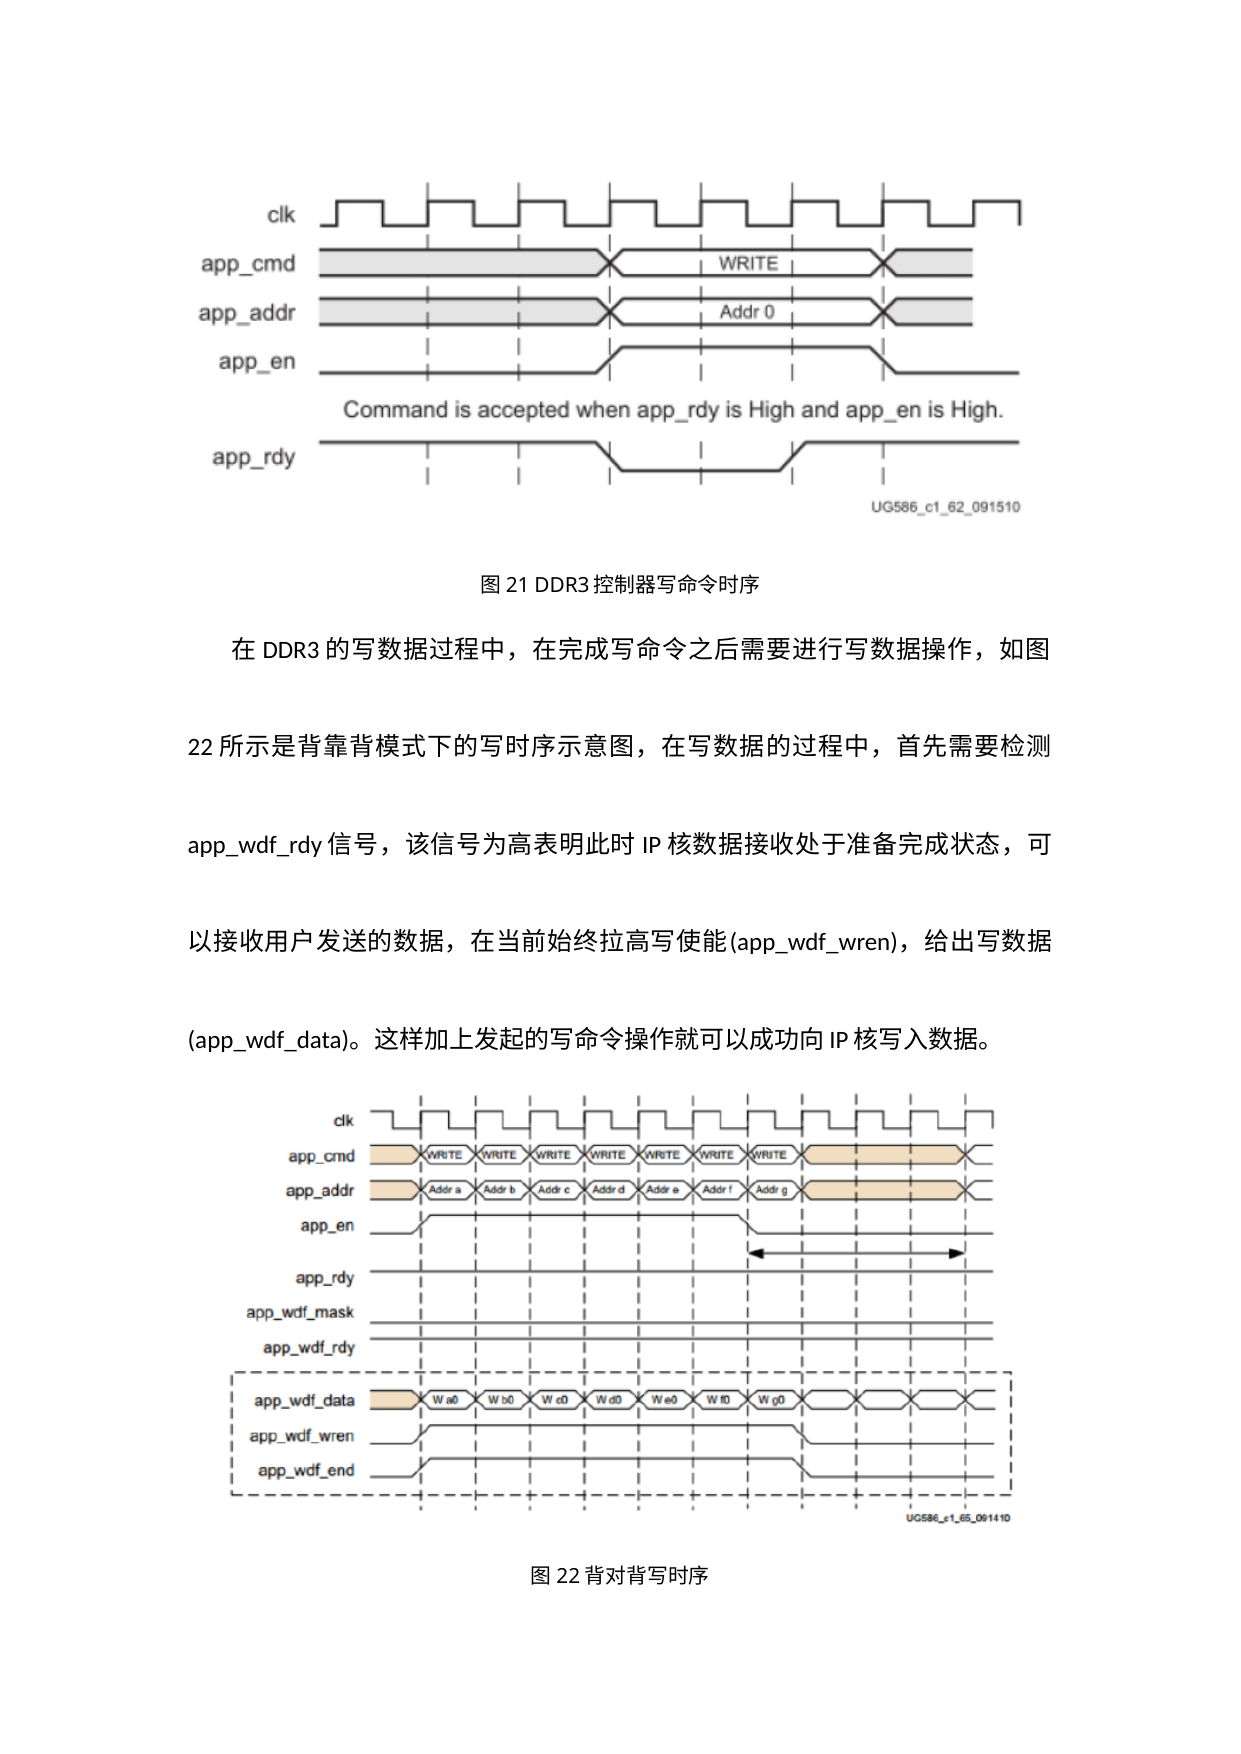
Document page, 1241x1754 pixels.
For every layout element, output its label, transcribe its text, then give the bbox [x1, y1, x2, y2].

picture [187, 1087, 1053, 1531]
text 在DDR3的写数据过程中，在完成写命令之后需要进行写数据操作，如图22所示是背靠背模式下的写时序示意图，在写数据的过程中，首先需要检测app_wdf_rdy信号，该信号为高表明此时IP核数据接收处于准备完成状态，可以接收用户发送的数据，在当前始终拉高写使能(app_wdf_wren)，给出写数据(app_wdf_data)。这样加上发起的写命令操作就可以成功向IP核写入数据。 [187, 615, 1053, 1070]
picture [187, 162, 1053, 532]
text 图 22 背对背写时序 [187, 1558, 1053, 1591]
text 图 21 DDR3控制器写命令时序 [187, 567, 1053, 600]
